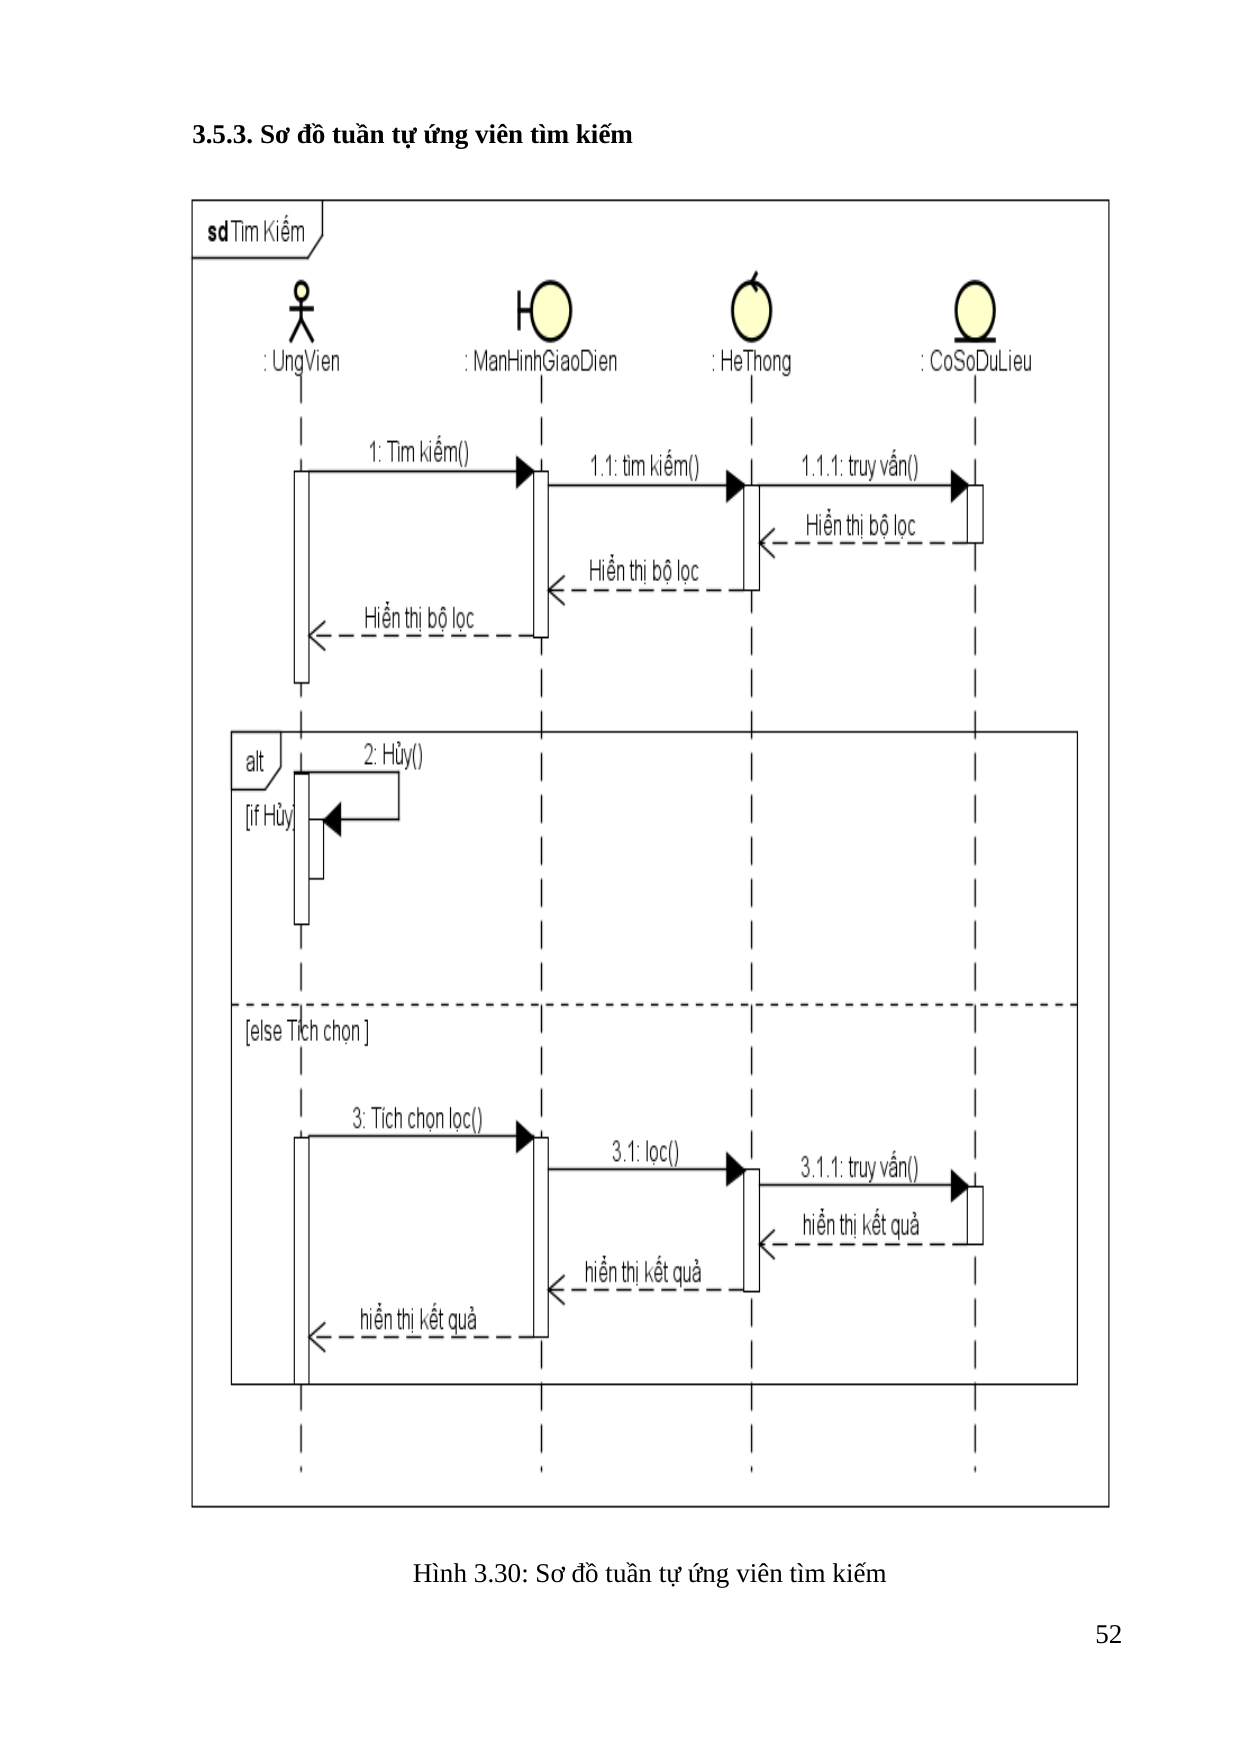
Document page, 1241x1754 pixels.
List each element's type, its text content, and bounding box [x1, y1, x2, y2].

subtitle Sơ đồ tuần tự ứng viên tìm kiếm [192, 118, 1122, 149]
picture [177, 177, 1123, 1529]
